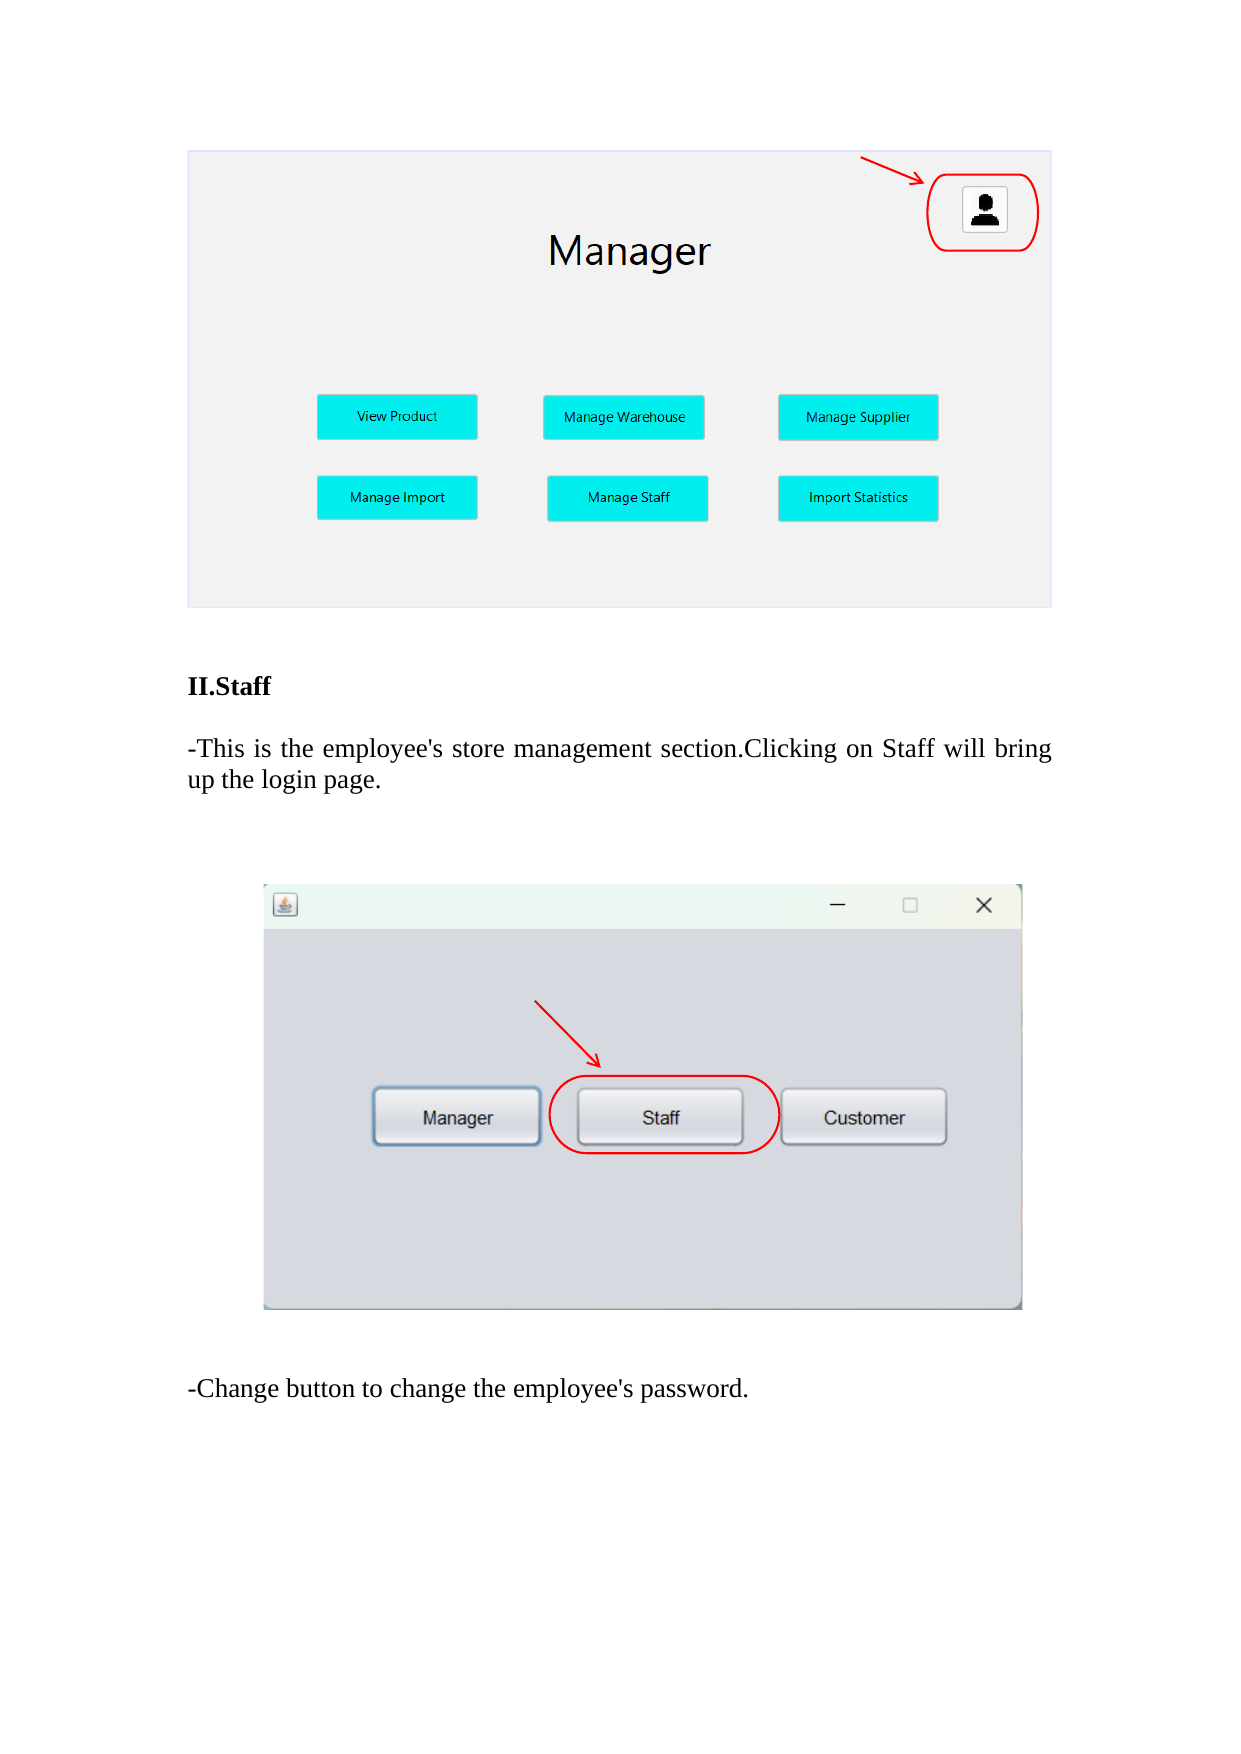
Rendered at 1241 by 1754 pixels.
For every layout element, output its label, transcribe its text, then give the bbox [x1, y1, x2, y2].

text -Change button to change the employee's password. [187, 1372, 1053, 1403]
text II.Staff [187, 670, 1053, 701]
picture [187, 150, 1052, 608]
text -This is the employee's store management section.Clicking on Staff will bring up the login page. [187, 732, 1053, 795]
picture [263, 884, 1023, 1310]
